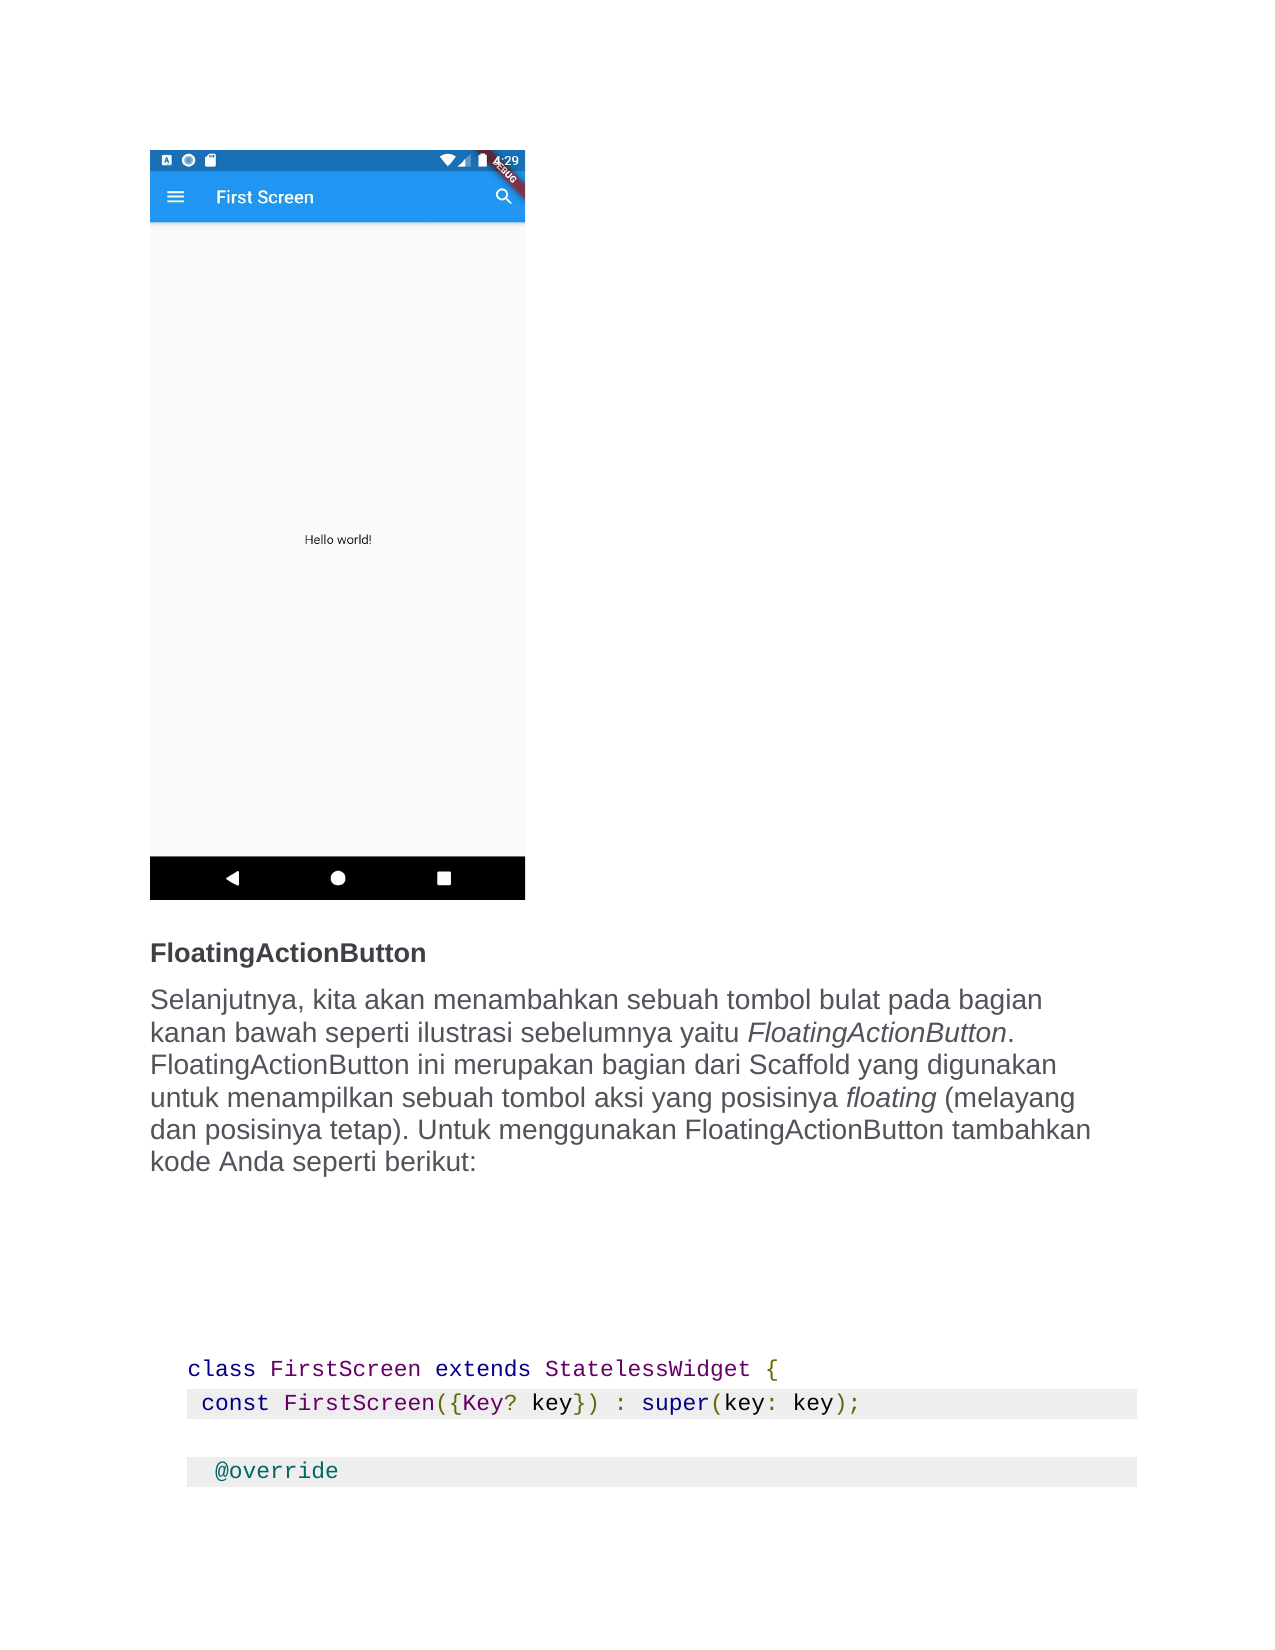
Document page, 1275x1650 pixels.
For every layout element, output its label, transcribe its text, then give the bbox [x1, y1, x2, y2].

list class FirstScreen extends StatelessWidget { [187, 1355, 1137, 1385]
text Selanjutnya, kita akan menambahkan sebuah tombol bulat pada bagian kanan bawah seperti ilustrasi sebelumnya yaitu FloatingActionButton. FloatingActionButton ini merupakan bagian dari Scaffold yang digunakan untuk menampilkan sebuah tombol aksi yang posisinya floating (melayang dan posisinya tetap). Untuk menggunakan FloatingActionButton tambahkan kode Anda seperti berikut: [150, 983, 1125, 1178]
list const FirstScreen({Key? key}) : super(key: key); [187, 1389, 1137, 1419]
picture [150, 150, 525, 900]
subtitle FloatingActionButton [150, 937, 1125, 969]
list @override [187, 1457, 1137, 1487]
